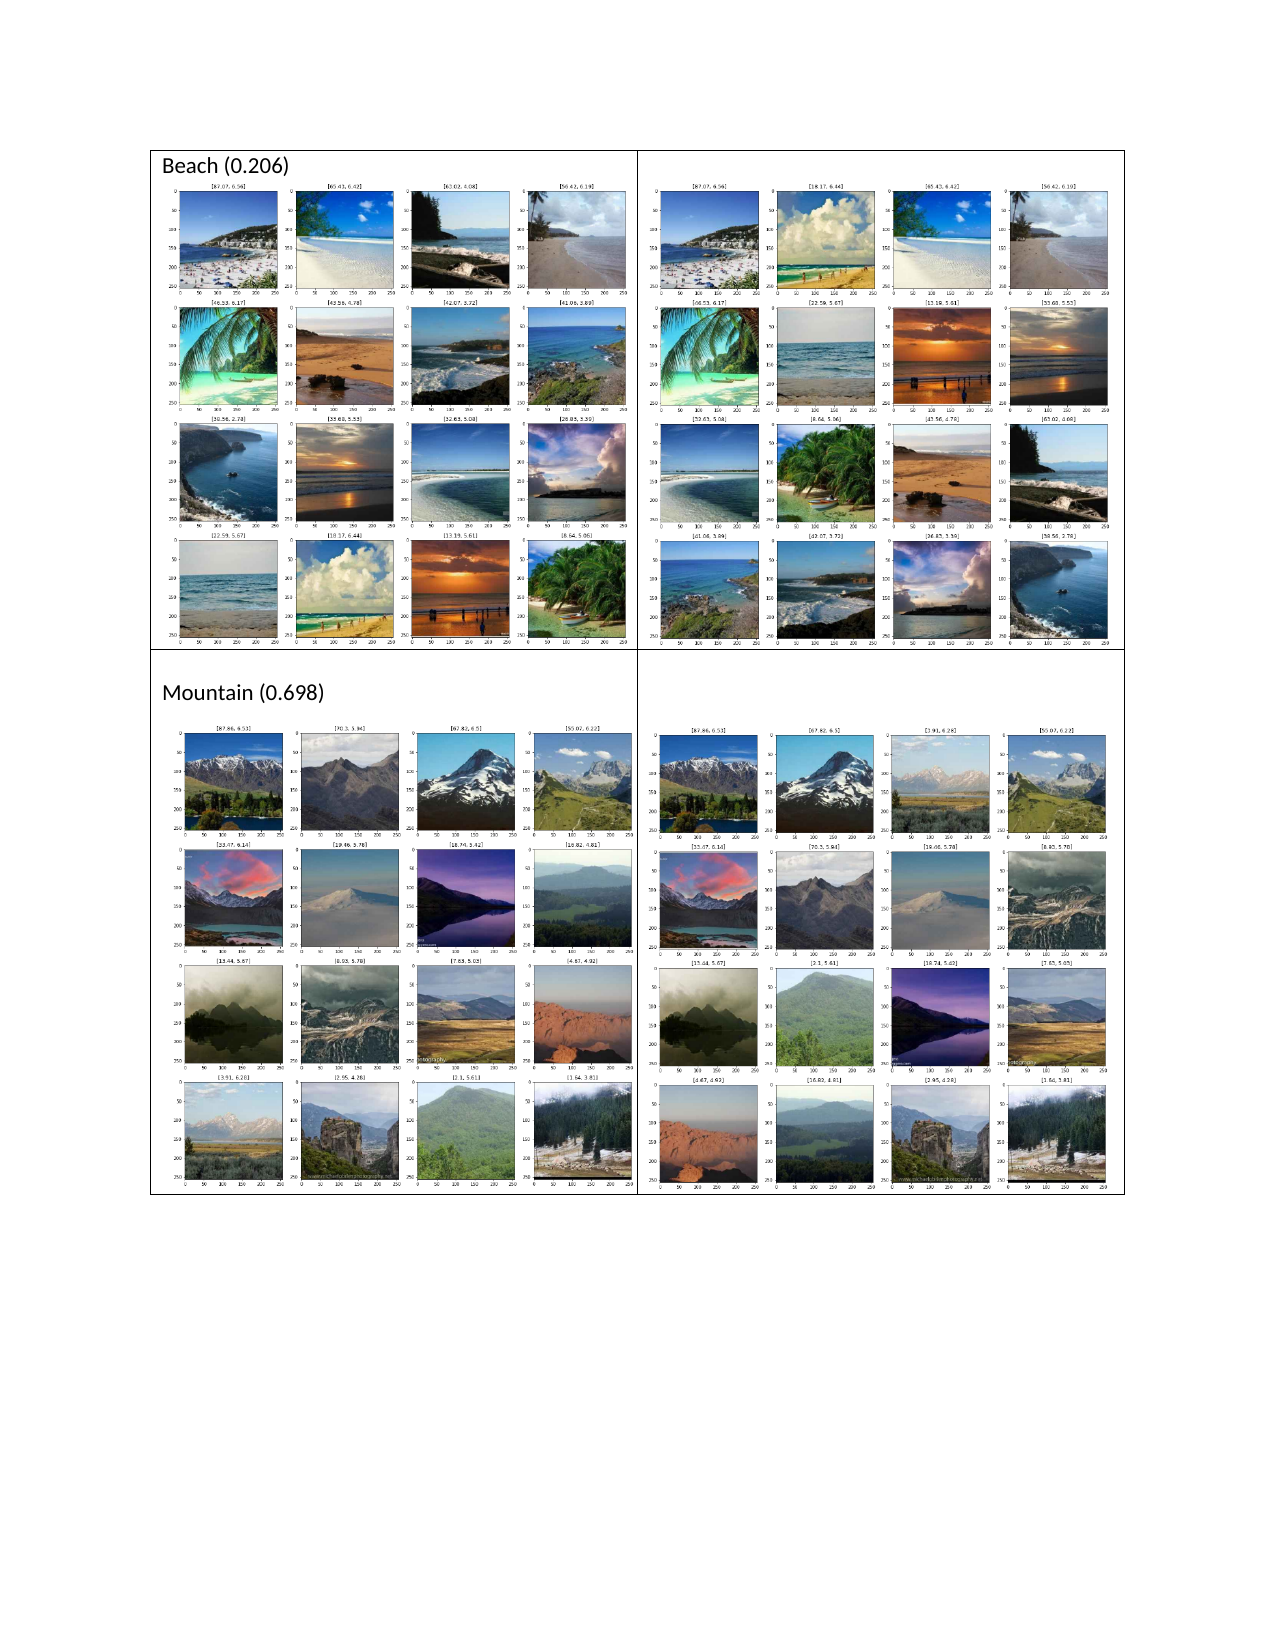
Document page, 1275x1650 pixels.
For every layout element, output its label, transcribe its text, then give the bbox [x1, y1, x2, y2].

picture [642, 724, 1112, 1194]
table_cell [638, 151, 1124, 649]
table_cell Mountain (0.698) [151, 650, 637, 1193]
picture [643, 179, 1113, 650]
table_cell Beach (0.206) [151, 151, 637, 649]
picture [167, 721, 638, 1191]
picture [162, 179, 632, 649]
table_cell [638, 650, 1124, 1193]
